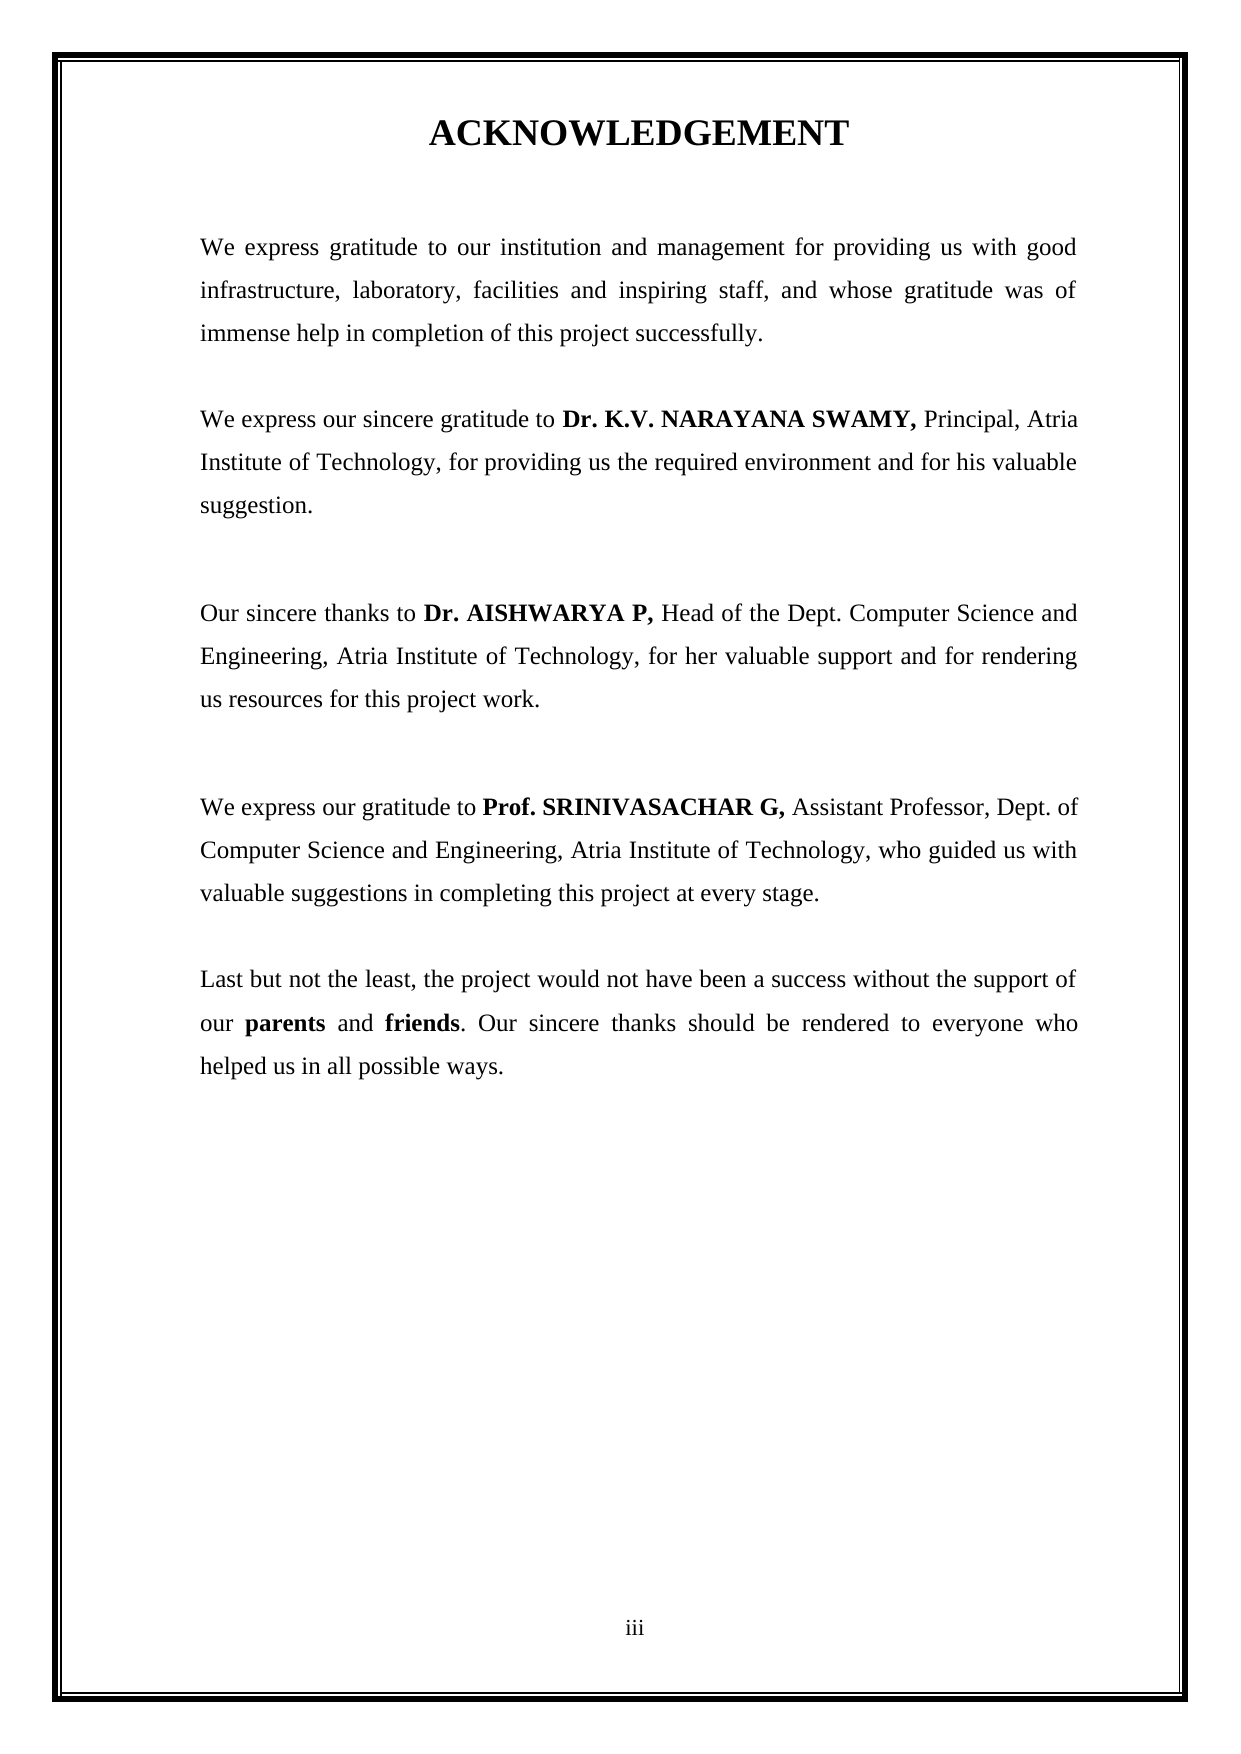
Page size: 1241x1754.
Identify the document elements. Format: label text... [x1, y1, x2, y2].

text Last but not the least, the project would not have been a success without the support of our parents and friends. Our sincere thanks should be rendered to everyone who helped us in all possible ways. [200, 964, 1078, 1079]
text We express our sincere gratitude to Dr. K.V. NARAYANA SWAMY, Principal, Atria Institute of Technology, for providing us the required environment and for his valuable suggestion. [200, 404, 1078, 519]
text We express our gratitude to Prof. SRINIVASACHAR G, Assistant Professor, Dept. of Computer Science and Engineering, Atria Institute of Technology, who guided us with valuable suggestions in completing this project at every stage. [200, 792, 1078, 907]
subtitle ACKNOWLEDGEMENT [322, 111, 955, 154]
text We express gratitude to our institution and management for providing us with good infrastructure, laboratory, facilities and inspiring staff, and whose gratitude was of immense help in completion of this project successfully. [200, 232, 1078, 347]
text Our sincere thanks to Dr. AISHWARYA P, Head of the Dept. Computer Science and Engineering, Atria Institute of Technology, for her valuable support and for rendering us resources for this project work. [200, 598, 1078, 713]
